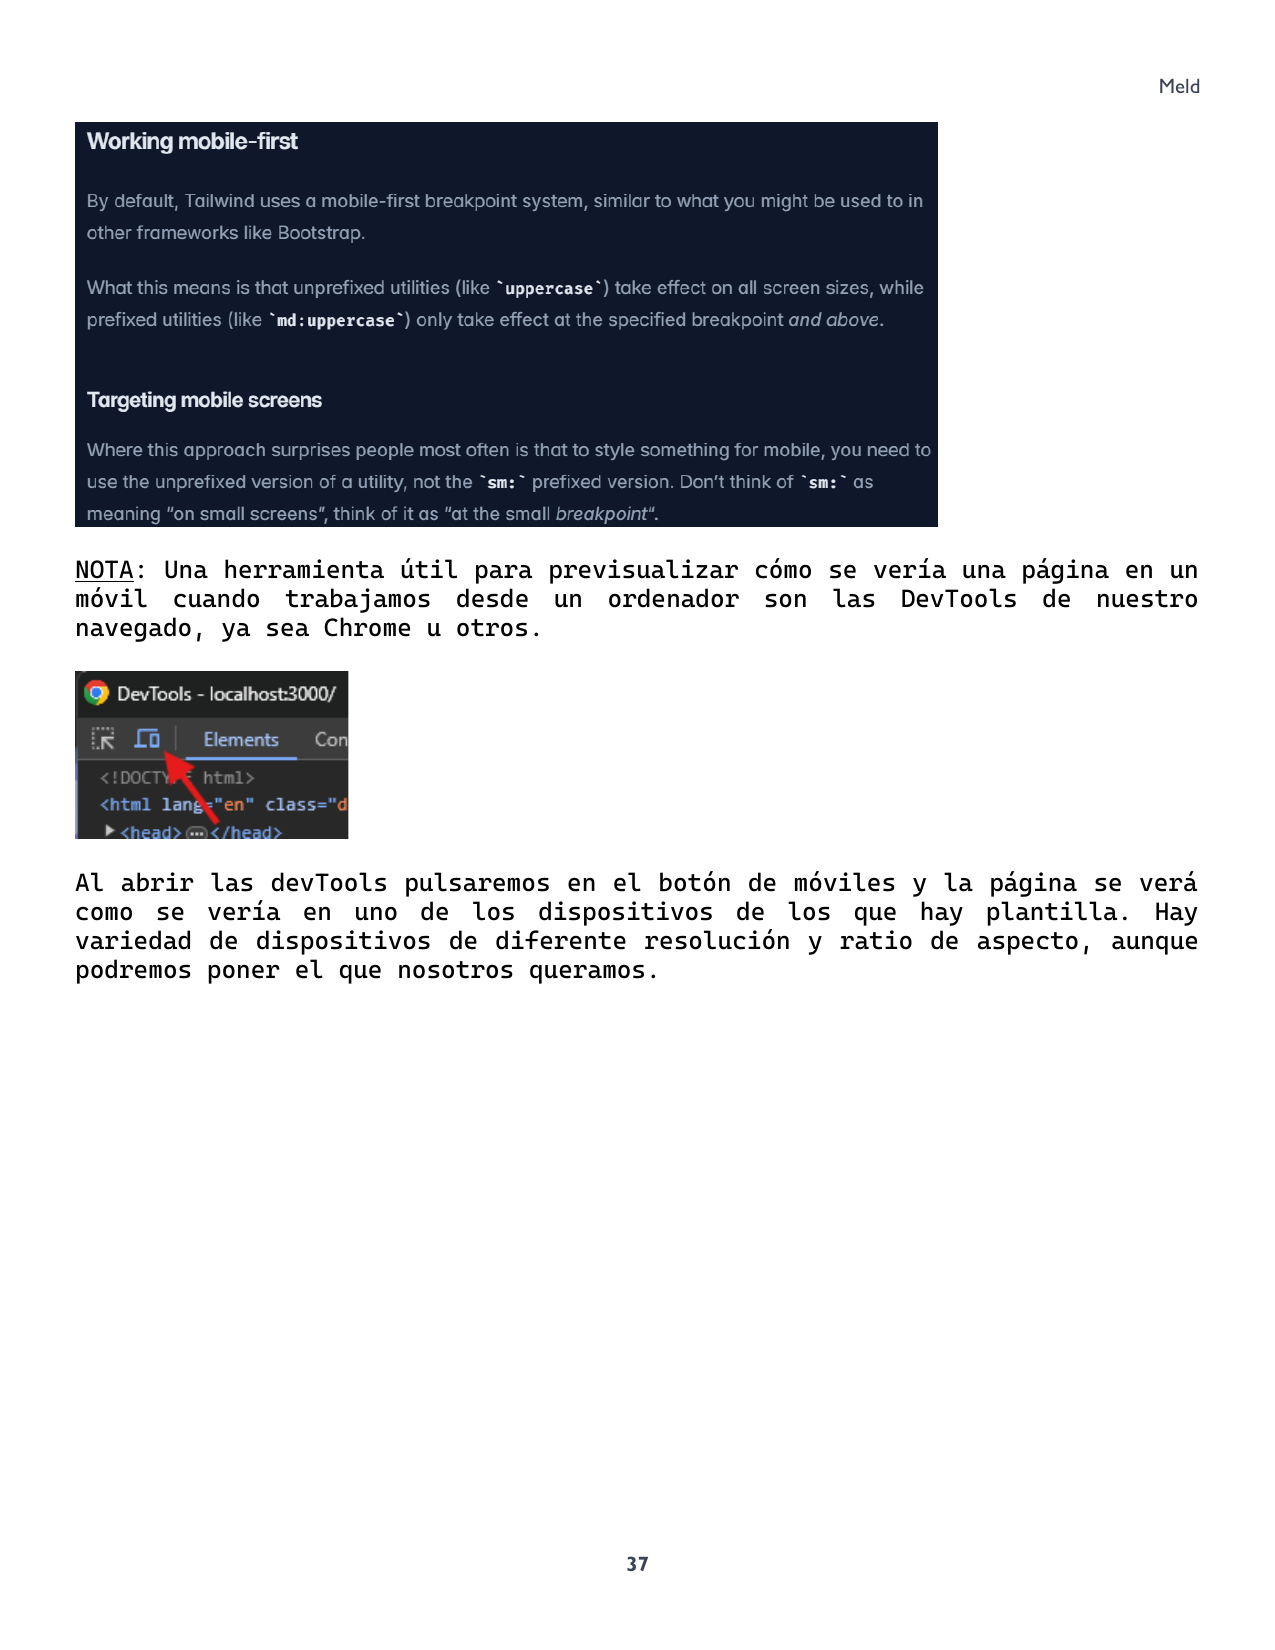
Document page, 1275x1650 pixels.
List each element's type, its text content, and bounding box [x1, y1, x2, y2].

text Al abrir las devTools pulsaremos en el botón de móviles y la página se verá como se vería en uno de los dispositivos de los que hay plantilla. Hay variedad de dispositivos de diferente resolución y ratio de aspecto, aunque podremos poner el que nosotros queramos. [75, 868, 1200, 984]
picture [75, 122, 938, 527]
picture [75, 671, 349, 839]
text NOTA: Una herramienta útil para previsualizar cómo se vería una página en un móvil cuando trabajamos desde un ordenador son las DevTools de nuestro navegado, ya sea Chrome u otros. [75, 555, 1200, 643]
